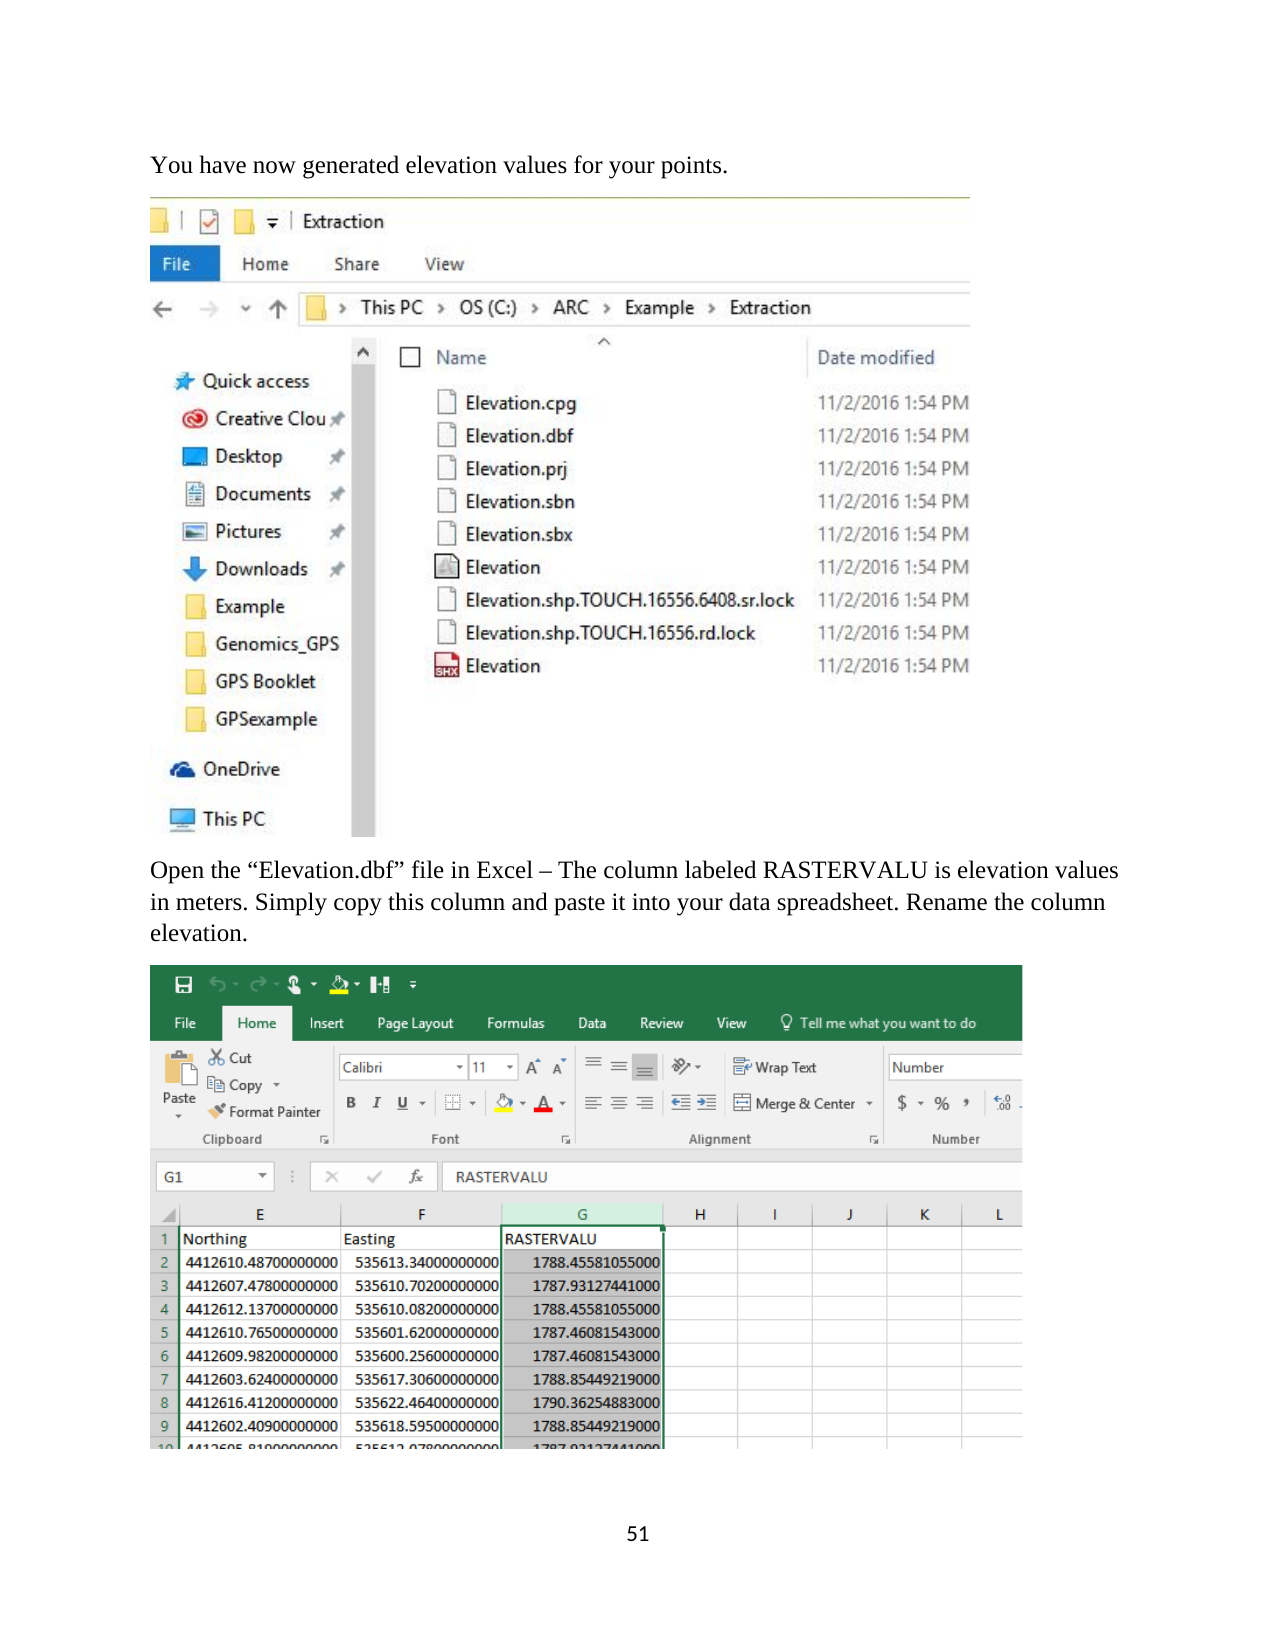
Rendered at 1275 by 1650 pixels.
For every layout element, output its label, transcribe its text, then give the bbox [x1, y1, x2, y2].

text Open the “Elevation.dbf” file in Excel – The column labeled RASTERVALU is elevation values in meters. Simply copy this column and paste it into your data spreadsheet. Rename the column elevation. [150, 856, 1125, 946]
text You have now generated elevation values for your points. [150, 150, 1125, 179]
picture [150, 197, 971, 837]
picture [150, 965, 1023, 1449]
